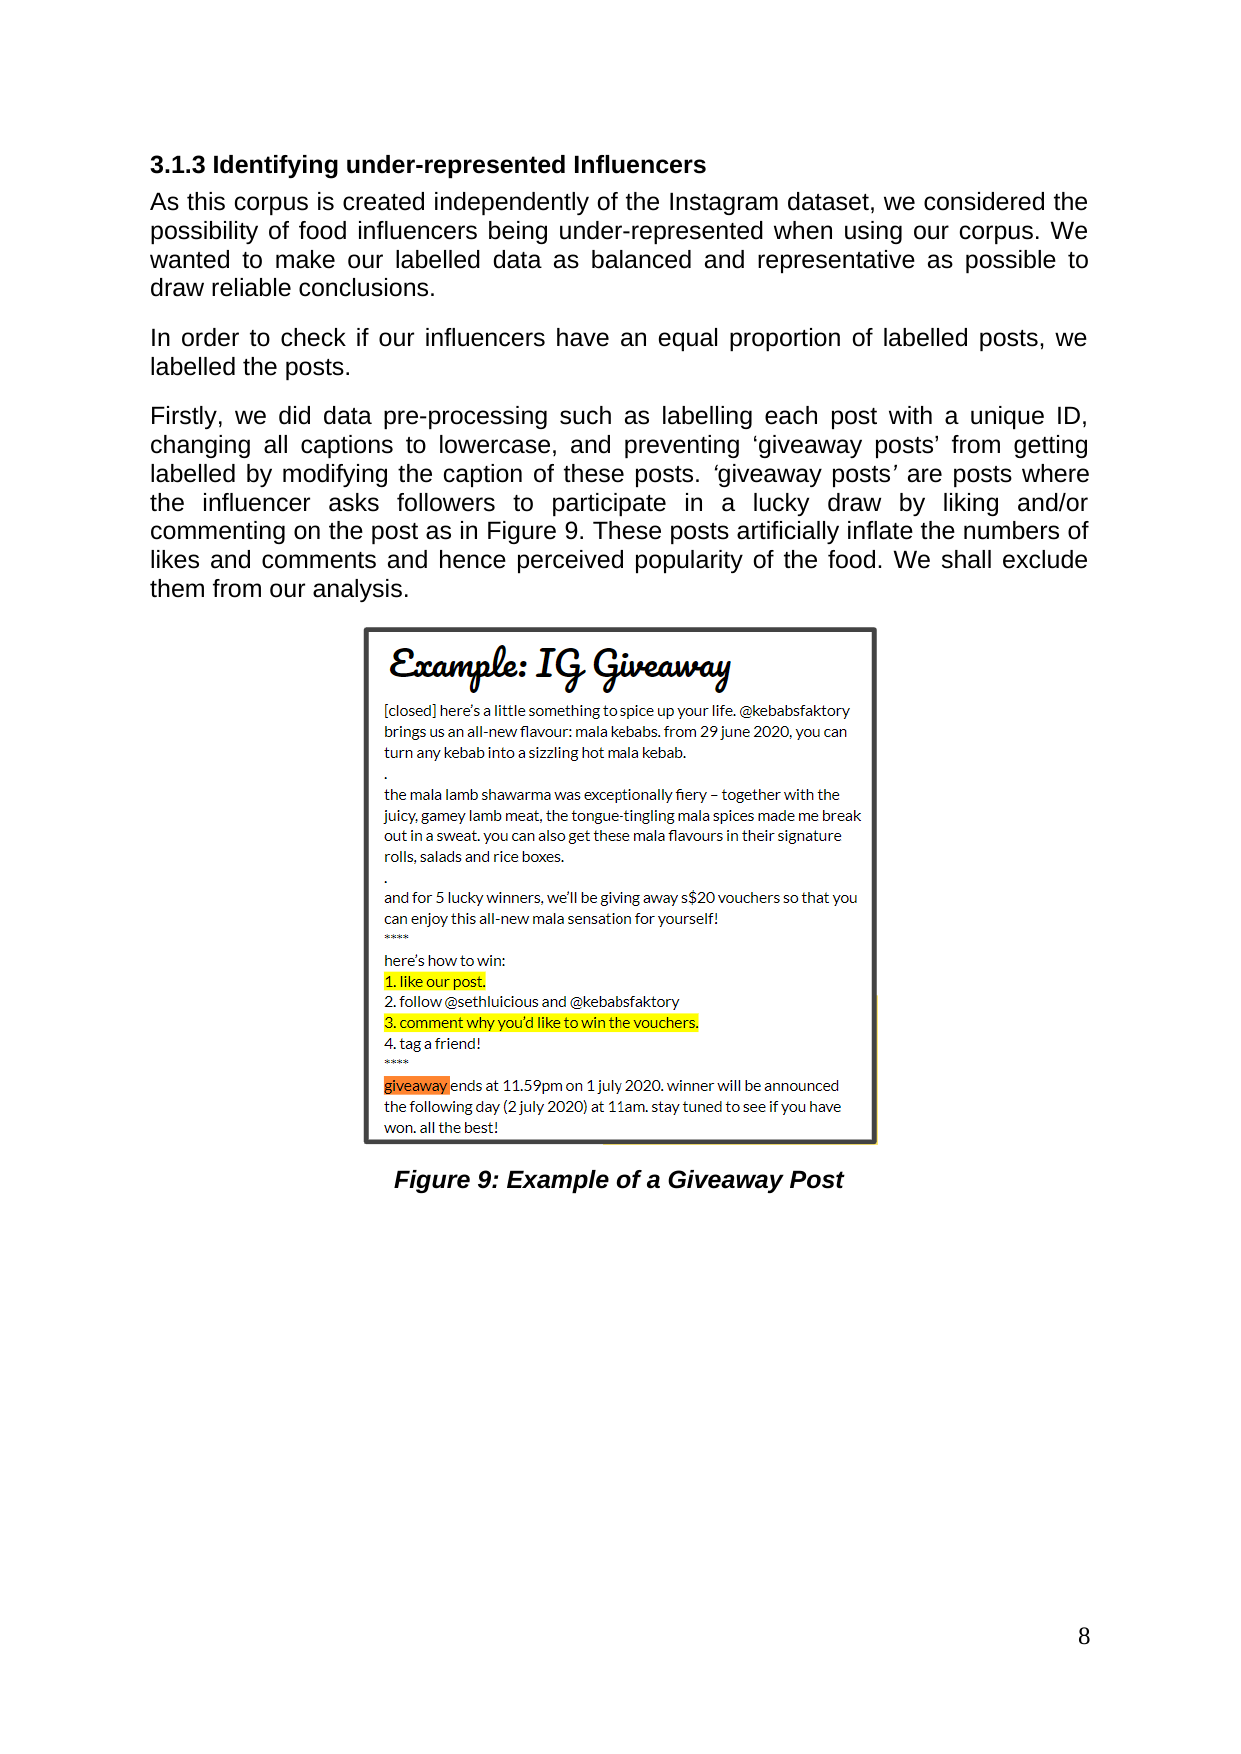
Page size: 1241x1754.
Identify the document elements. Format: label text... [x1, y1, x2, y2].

text Firstly, we did data pre-processing such as labelling each post with a unique ID, changing all captions to lowercase, and preventing ‘giveaway posts’ from getting labelled by modifying the caption of these posts. ‘giveaway posts’ are posts where the influencer asks followers to participate in a lucky draw by liking and/or commenting on the post as in Figure 9. These posts artificially inflate the numbers of likes and comments and hence perceived popularity of the food. We shall exclude them from our analysis. [150, 401, 1090, 602]
picture [362, 623, 878, 1145]
text In order to check if our influencers have an equal proportion of labelled posts, we labelled the posts. [150, 323, 1090, 380]
text As this corpus is created independently of the Instagram dataset, we considered the possibility of food influencers being under-represented when using our corpus. We wanted to make our labelled data as balanced and representative as possible to draw reliable conclusions. [150, 187, 1090, 302]
subtitle 3.1.3 Identifying under-represented Influencers [150, 150, 1090, 179]
text Figure 9: Example of a Giveaway Post [150, 1165, 1090, 1194]
